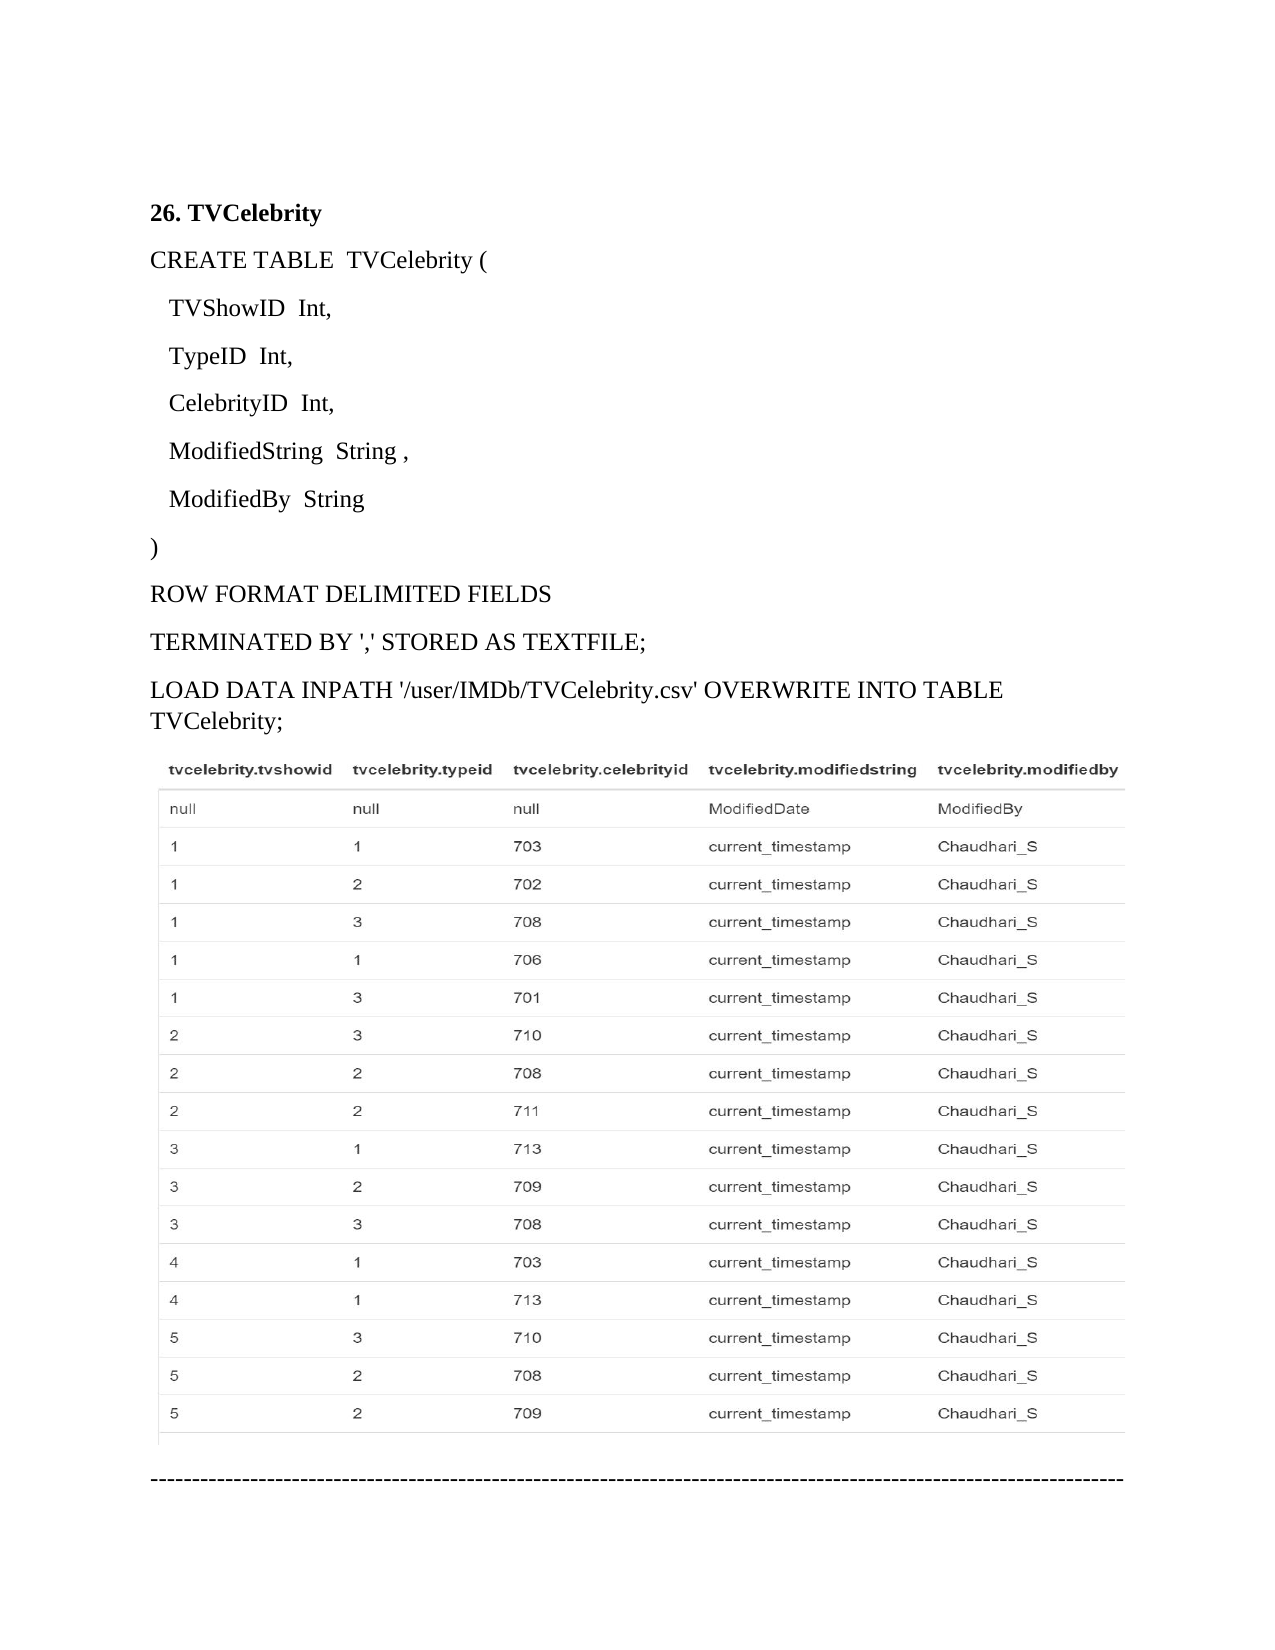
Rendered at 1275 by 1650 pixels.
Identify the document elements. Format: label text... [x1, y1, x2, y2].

text ModifiedBy String [150, 484, 1125, 513]
text ModifiedString String , [150, 436, 1125, 465]
text TypeID Int, [150, 341, 1125, 369]
text ROW FORMAT DELIMITED FIELDS [150, 579, 1125, 608]
text --------------------------------------------------------------------------------------------------------------------- [150, 1463, 1125, 1492]
text LOAD DATA INPATH '/user/IMDb/TVCelebrity.csv' OVERWRITE INTO TABLE TVCelebrity; [150, 675, 1125, 734]
text CREATE TABLE TVCelebrity ( [150, 245, 1125, 274]
text CelebrityID Int, [150, 388, 1125, 417]
text ) [150, 532, 1125, 560]
text TERMINATED BY ',' STORED AS TEXTFILE; [150, 627, 1125, 656]
text 26. TVCelebrity [150, 198, 1125, 226]
picture [150, 753, 1125, 1445]
text TVShowID Int, [150, 293, 1125, 322]
